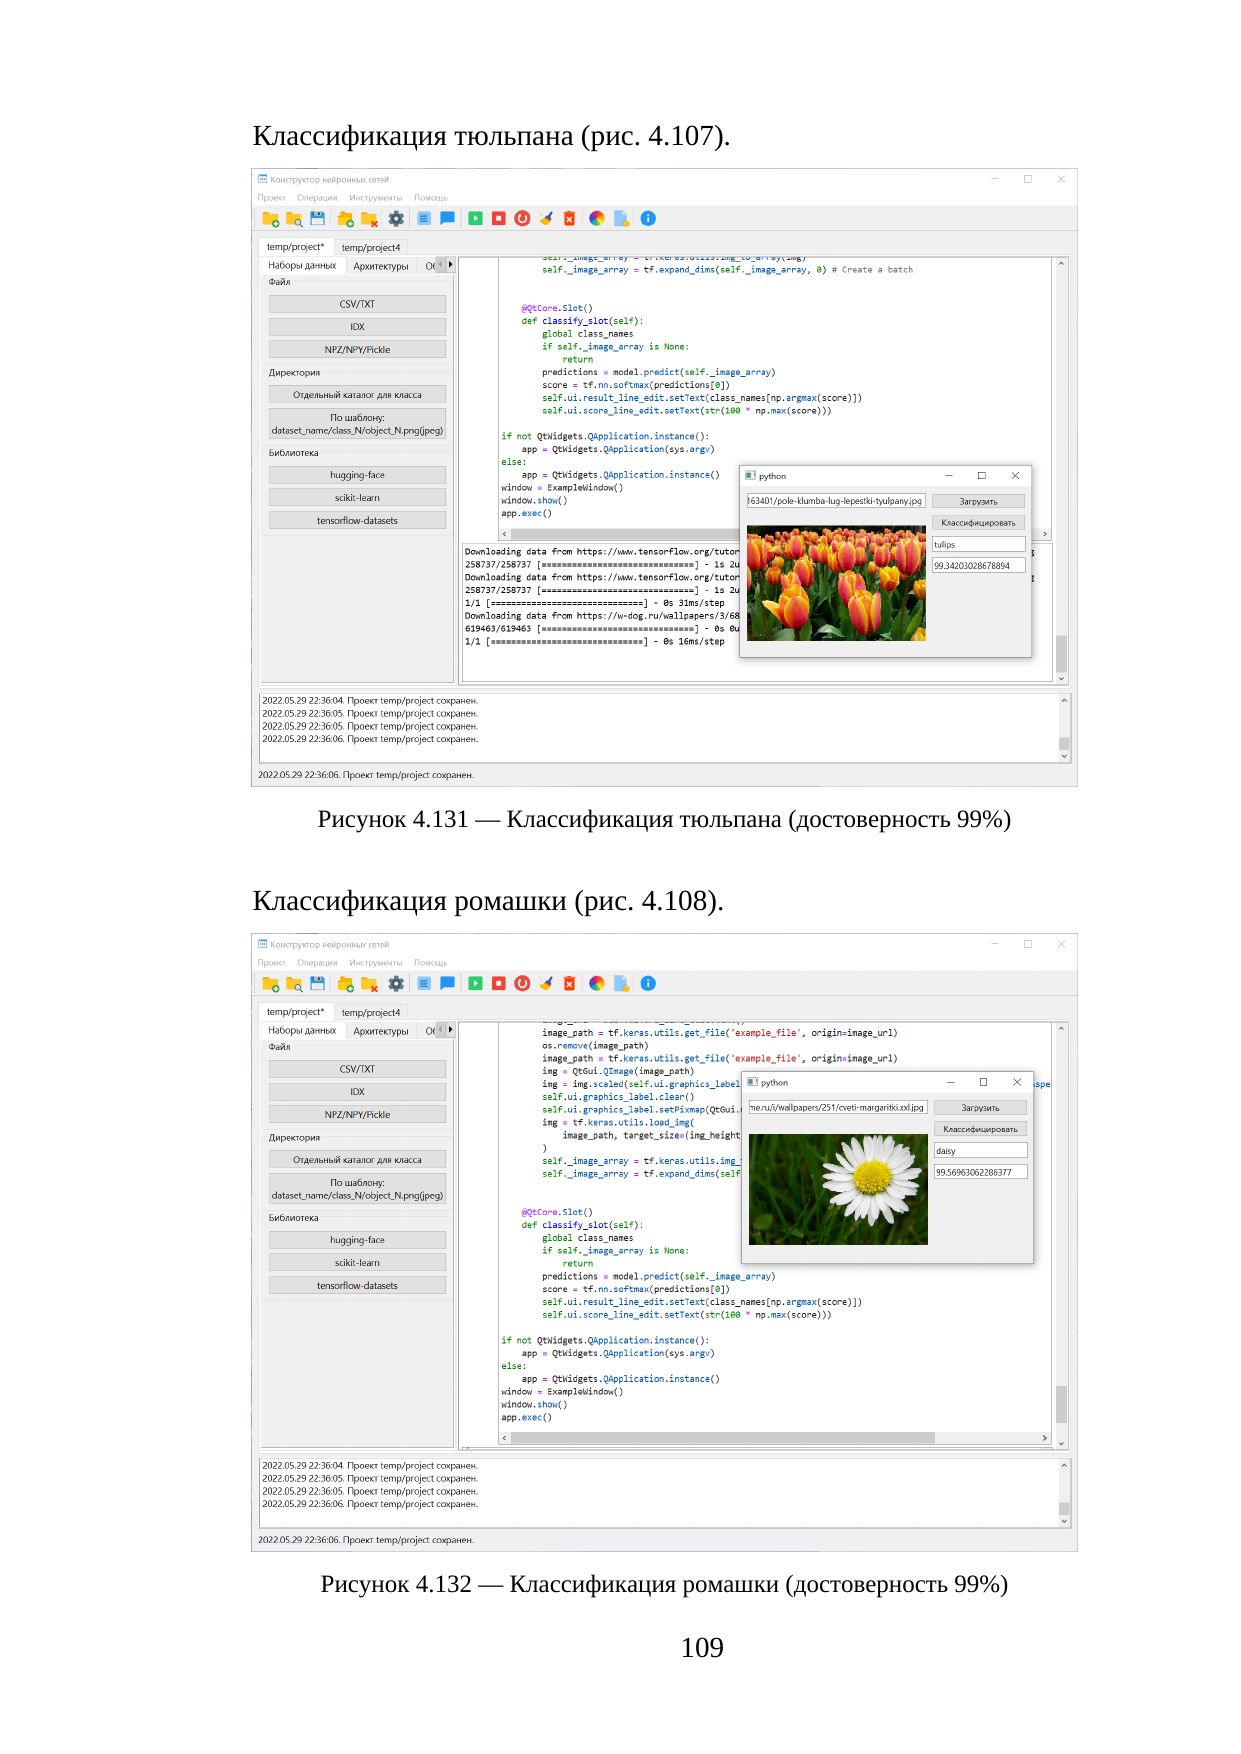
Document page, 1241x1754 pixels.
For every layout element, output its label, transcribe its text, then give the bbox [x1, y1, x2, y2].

picture [251, 168, 1078, 787]
text Классификация ромашки (рис. 4.108). [177, 883, 1152, 916]
text Классификация тюльпана (рис. 4.107). [177, 118, 1152, 152]
picture [251, 933, 1078, 1552]
